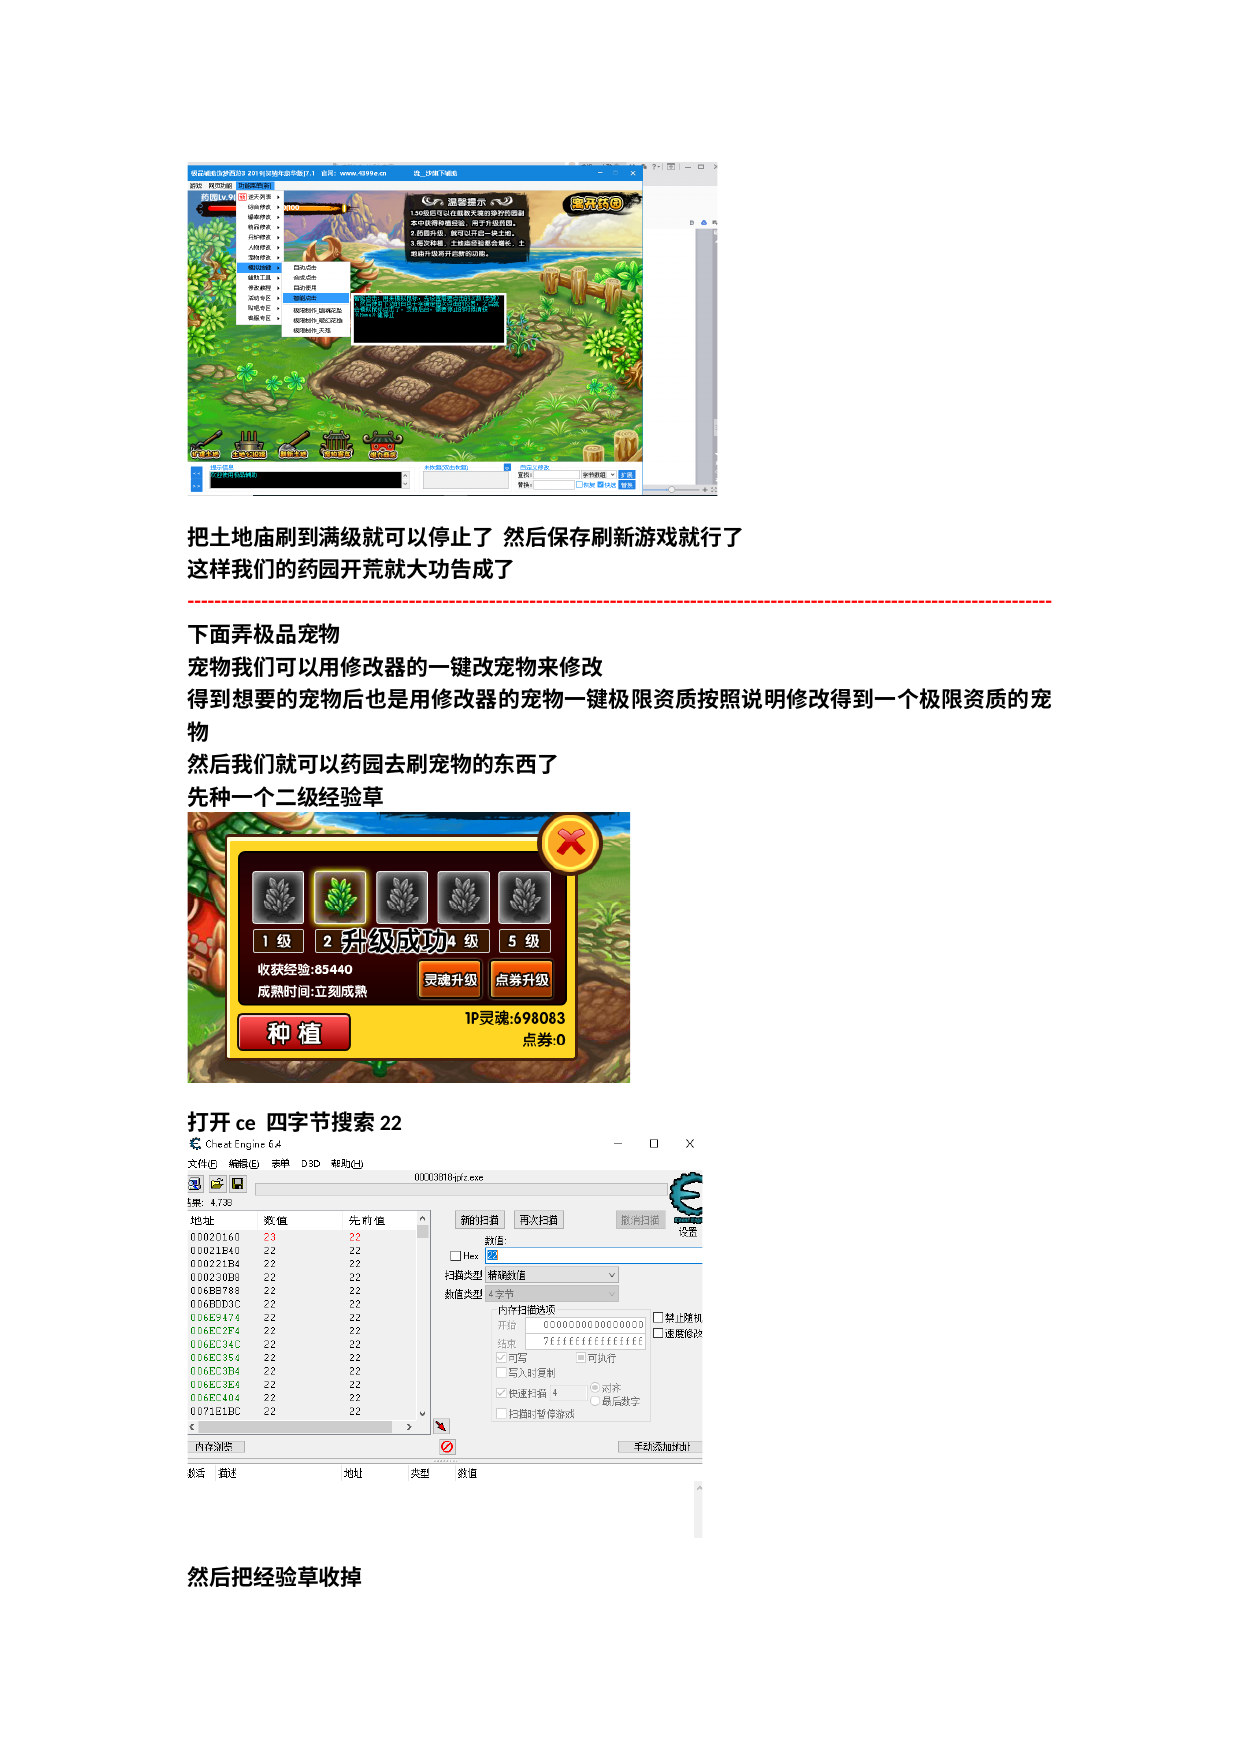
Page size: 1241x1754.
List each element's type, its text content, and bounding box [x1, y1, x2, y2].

text 宠物我们可以用修改器的一键改宠物来修改 [187, 649, 1053, 682]
text 得到想要的宠物后也是用修改器的宠物一键极限资质按照说明修改得到一个极限资质的宠物 [187, 682, 1053, 747]
text 这样我们的药园开荒就大功告成了 [187, 552, 1053, 584]
text 把土地庙刷到满级就可以停止了 然后保存刷新游戏就行了 [187, 519, 1053, 552]
picture [187, 162, 718, 496]
text 然后我们就可以药园去刷宠物的东西了 [187, 747, 1053, 779]
picture [187, 1137, 703, 1538]
text 然后把经验草收掉 [187, 1559, 1053, 1592]
text 下面弄极品宠物 [187, 617, 1053, 649]
text 先种一个二级经验草 [187, 779, 1053, 812]
text --------------------------------------------------------------------------------------------------------------------------------- [187, 584, 1053, 617]
picture [187, 812, 630, 1083]
text 打开ce 四字节搜索22 [187, 1104, 1053, 1137]
